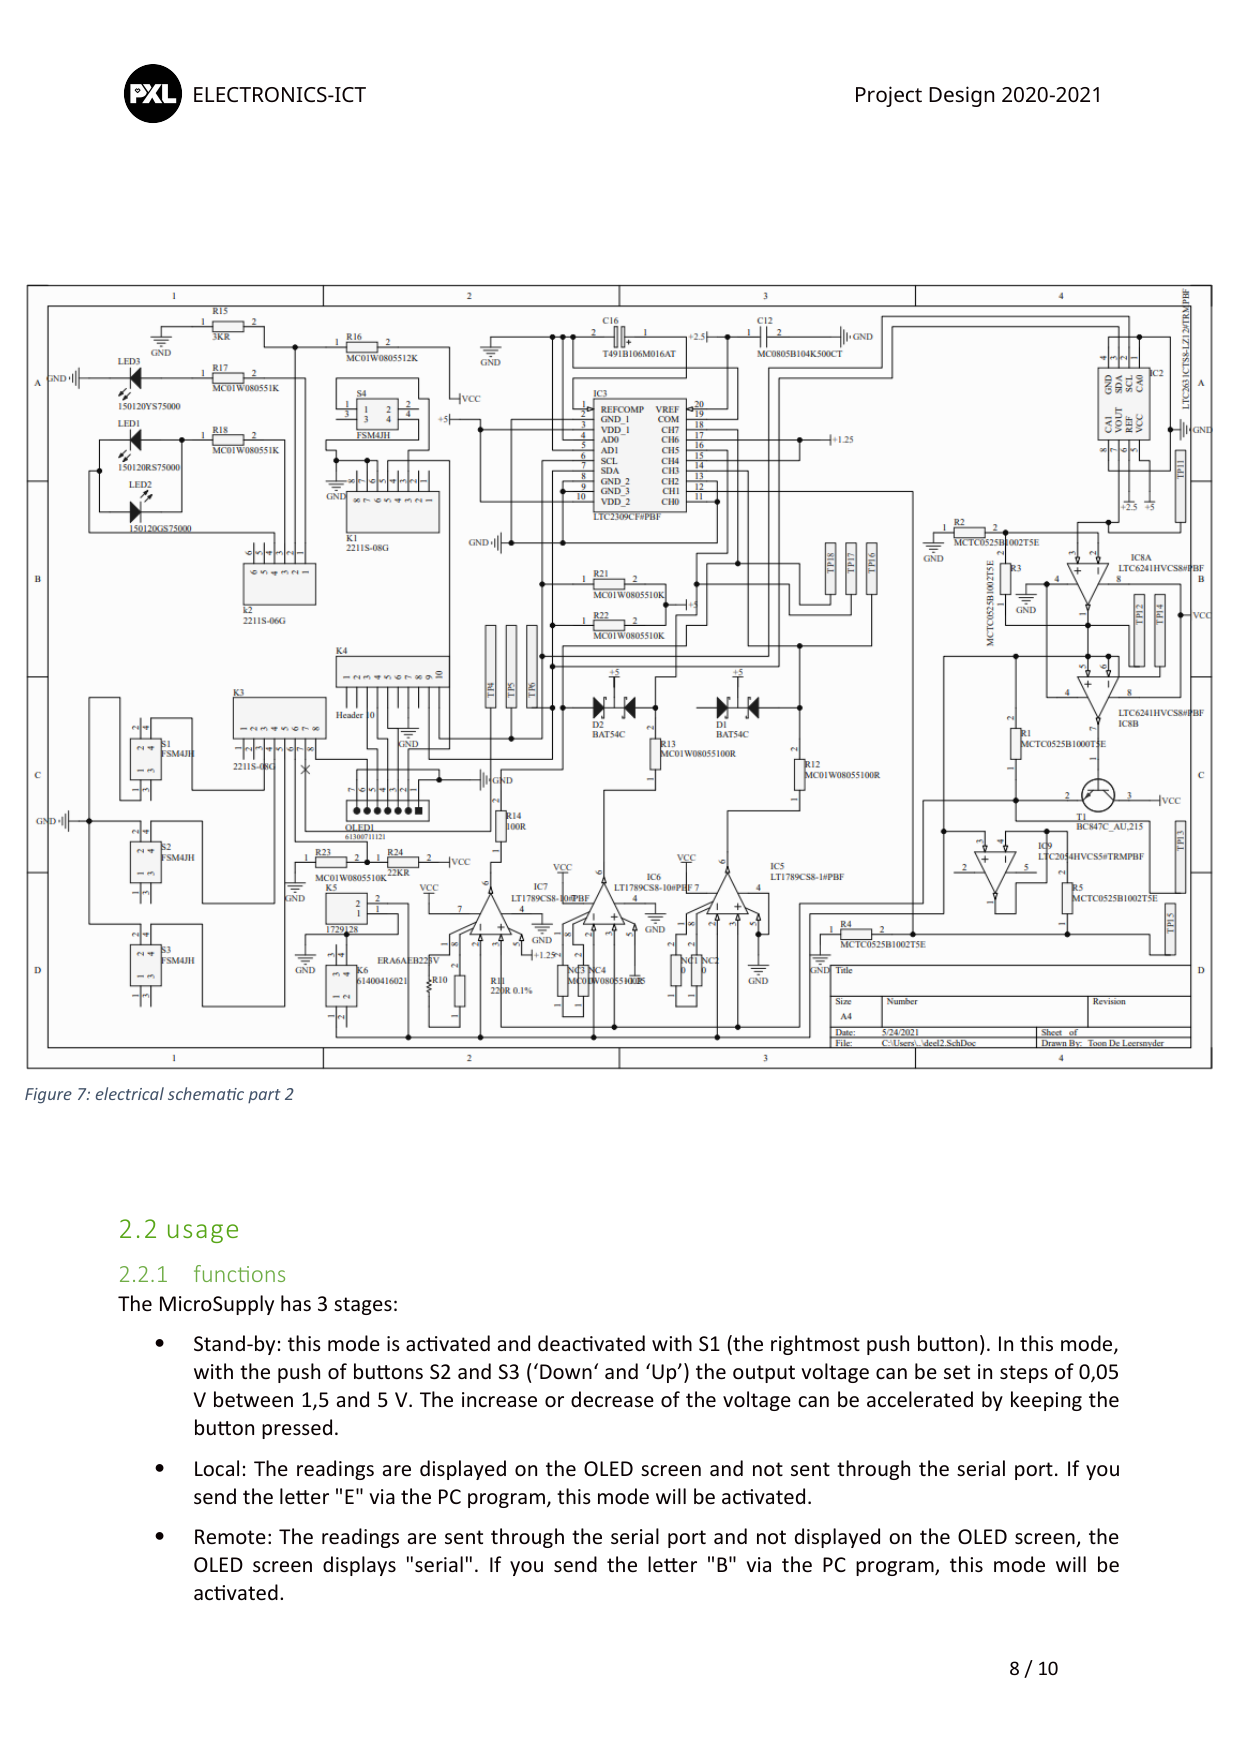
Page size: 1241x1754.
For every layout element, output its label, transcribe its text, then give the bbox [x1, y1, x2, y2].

list Stand-by: this mode is activated and deactivated with S1 (the rightmost push button). In this mode, with the push of buttons S2 and S3 (‘Down‘ and ‘Up’) the output voltage can be set in steps of 0,05 V between 1,5 and 5 V. The increase or decrease of the voltage can be accelerated by keeping the button pressed. [156, 1329, 1122, 1441]
text The MicroSupply has 3 stages: [118, 1289, 1122, 1317]
picture [24, 283, 1216, 1073]
subtitle functions [118, 1258, 1122, 1289]
list Remote: The readings are sent through the serial port and not displayed on the OLED screen, the OLED screen displays "serial". If you send the letter "B" via the PC program, this mode will be activated. [156, 1522, 1122, 1606]
picture [118, 59, 188, 129]
subtitle usage [118, 1210, 1122, 1246]
list Local: The readings are displayed on the OLED screen and not sent through the serial port. If you send the letter "E" via the PC program, this mode will be activated. [156, 1454, 1122, 1510]
